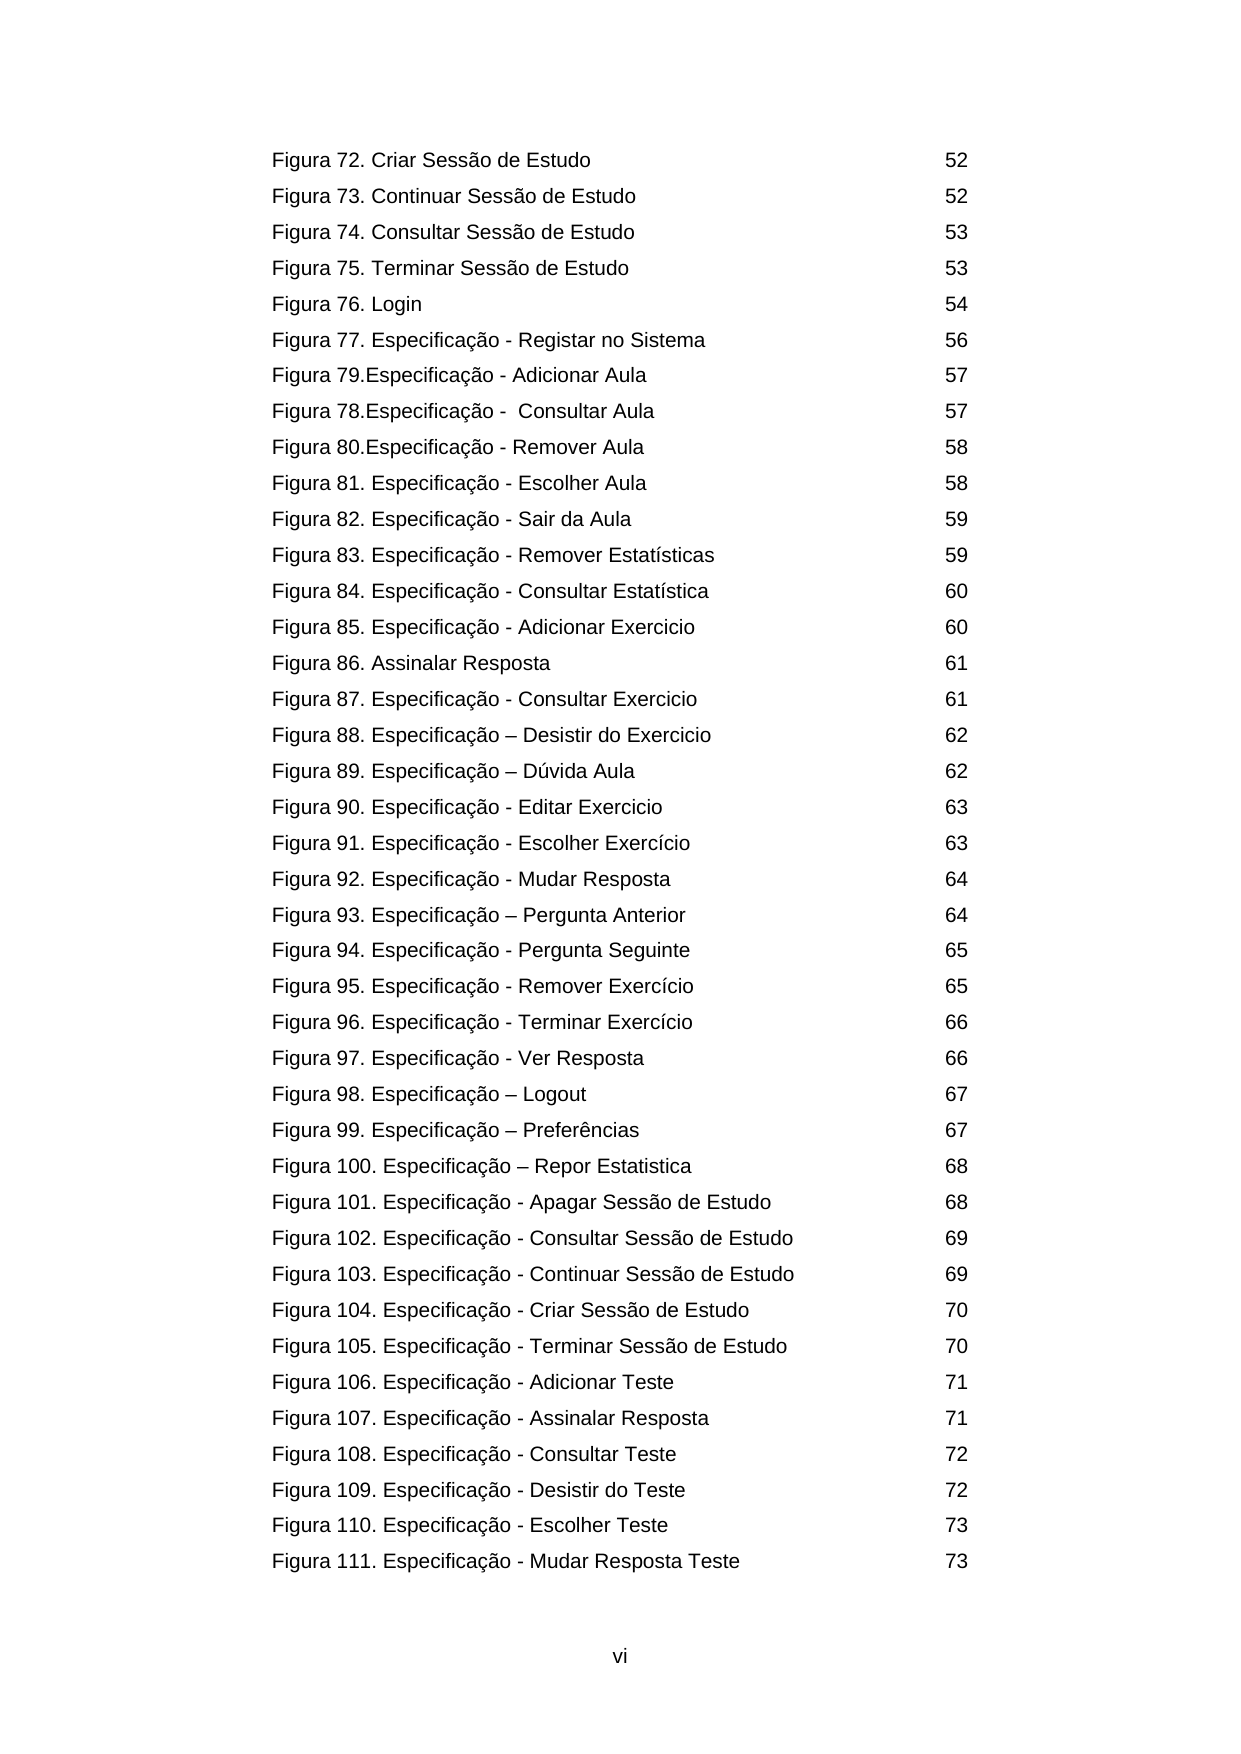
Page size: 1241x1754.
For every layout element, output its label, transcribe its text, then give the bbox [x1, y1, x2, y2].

text Figura 85. Especificação - Adicionar Exercicio 60 [272, 615, 1063, 639]
text Figura 83. Especificação - Remover Estatísticas 59 [272, 543, 1063, 567]
text Figura 102. Especificação - Consultar Sessão de Estudo 69 [272, 1226, 1063, 1250]
text Figura 90. Especificação - Editar Exercicio 63 [272, 794, 1063, 818]
text Figura 82. Especificação - Sair da Aula 59 [272, 507, 1063, 531]
text Figura 111. Especificação - Mudar Resposta Teste 73 [272, 1549, 1063, 1573]
text Figura 79.Especificação - Adicionar Aula 57 [272, 363, 1063, 387]
text Figura 93. Especificação – Pergunta Anterior 64 [272, 902, 1063, 926]
text Figura 109. Especificação - Desistir do Teste 72 [272, 1477, 1063, 1501]
text Figura 96. Especificação - Terminar Exercício 66 [272, 1010, 1063, 1034]
text Figura 74. Consultar Sessão de Estudo 53 [272, 219, 1063, 243]
text Figura 107. Especificação - Assinalar Resposta 71 [272, 1406, 1063, 1429]
text Figura 78.Especificação - Consultar Aula 57 [272, 399, 1063, 423]
text Figura 88. Especificação – Desistir do Exercicio 62 [272, 723, 1063, 747]
text Figura 80.Especificação - Remover Aula 58 [272, 435, 1063, 459]
text Figura 92. Especificação - Mudar Resposta 64 [272, 866, 1063, 890]
text Figura 110. Especificação - Escolher Teste 73 [272, 1513, 1063, 1537]
text Figura 77. Especificação - Registar no Sistema 56 [272, 327, 1063, 351]
text Figura 81. Especificação - Escolher Aula 58 [272, 471, 1063, 495]
text Figura 105. Especificação - Terminar Sessão de Estudo 70 [272, 1334, 1063, 1358]
text Figura 91. Especificação - Escolher Exercício 63 [272, 831, 1063, 854]
text Figura 106. Especificação - Adicionar Teste 71 [272, 1369, 1063, 1393]
text Figura 75. Terminar Sessão de Estudo 53 [272, 256, 1063, 279]
text Figura 86. Assinalar Resposta 61 [272, 651, 1063, 675]
text Figura 72. Criar Sessão de Estudo 52 [272, 148, 1063, 172]
text Figura 89. Especificação – Dúvida Aula 62 [272, 759, 1063, 783]
text Figura 104. Especificação - Criar Sessão de Estudo 70 [272, 1298, 1063, 1322]
text Figura 99. Especificação – Preferências 67 [272, 1118, 1063, 1142]
text Figura 97. Especificação - Ver Resposta 66 [272, 1046, 1063, 1070]
text Figura 98. Especificação – Logout 67 [272, 1082, 1063, 1106]
text Figura 95. Especificação - Remover Exercício 65 [272, 974, 1063, 998]
text Figura 94. Especificação - Pergunta Seguinte 65 [272, 938, 1063, 962]
text Figura 84. Especificação - Consultar Estatística 60 [272, 579, 1063, 603]
text Figura 101. Especificação - Apagar Sessão de Estudo 68 [272, 1190, 1063, 1214]
text Figura 103. Especificação - Continuar Sessão de Estudo 69 [272, 1262, 1063, 1286]
text Figura 76. Login 54 [272, 291, 1063, 315]
text Figura 73. Continuar Sessão de Estudo 52 [272, 184, 1063, 208]
text Figura 100. Especificação – Repor Estatistica 68 [272, 1154, 1063, 1178]
text Figura 87. Especificação - Consultar Exercicio 61 [272, 687, 1063, 711]
text Figura 108. Especificação - Consultar Teste 72 [272, 1441, 1063, 1465]
